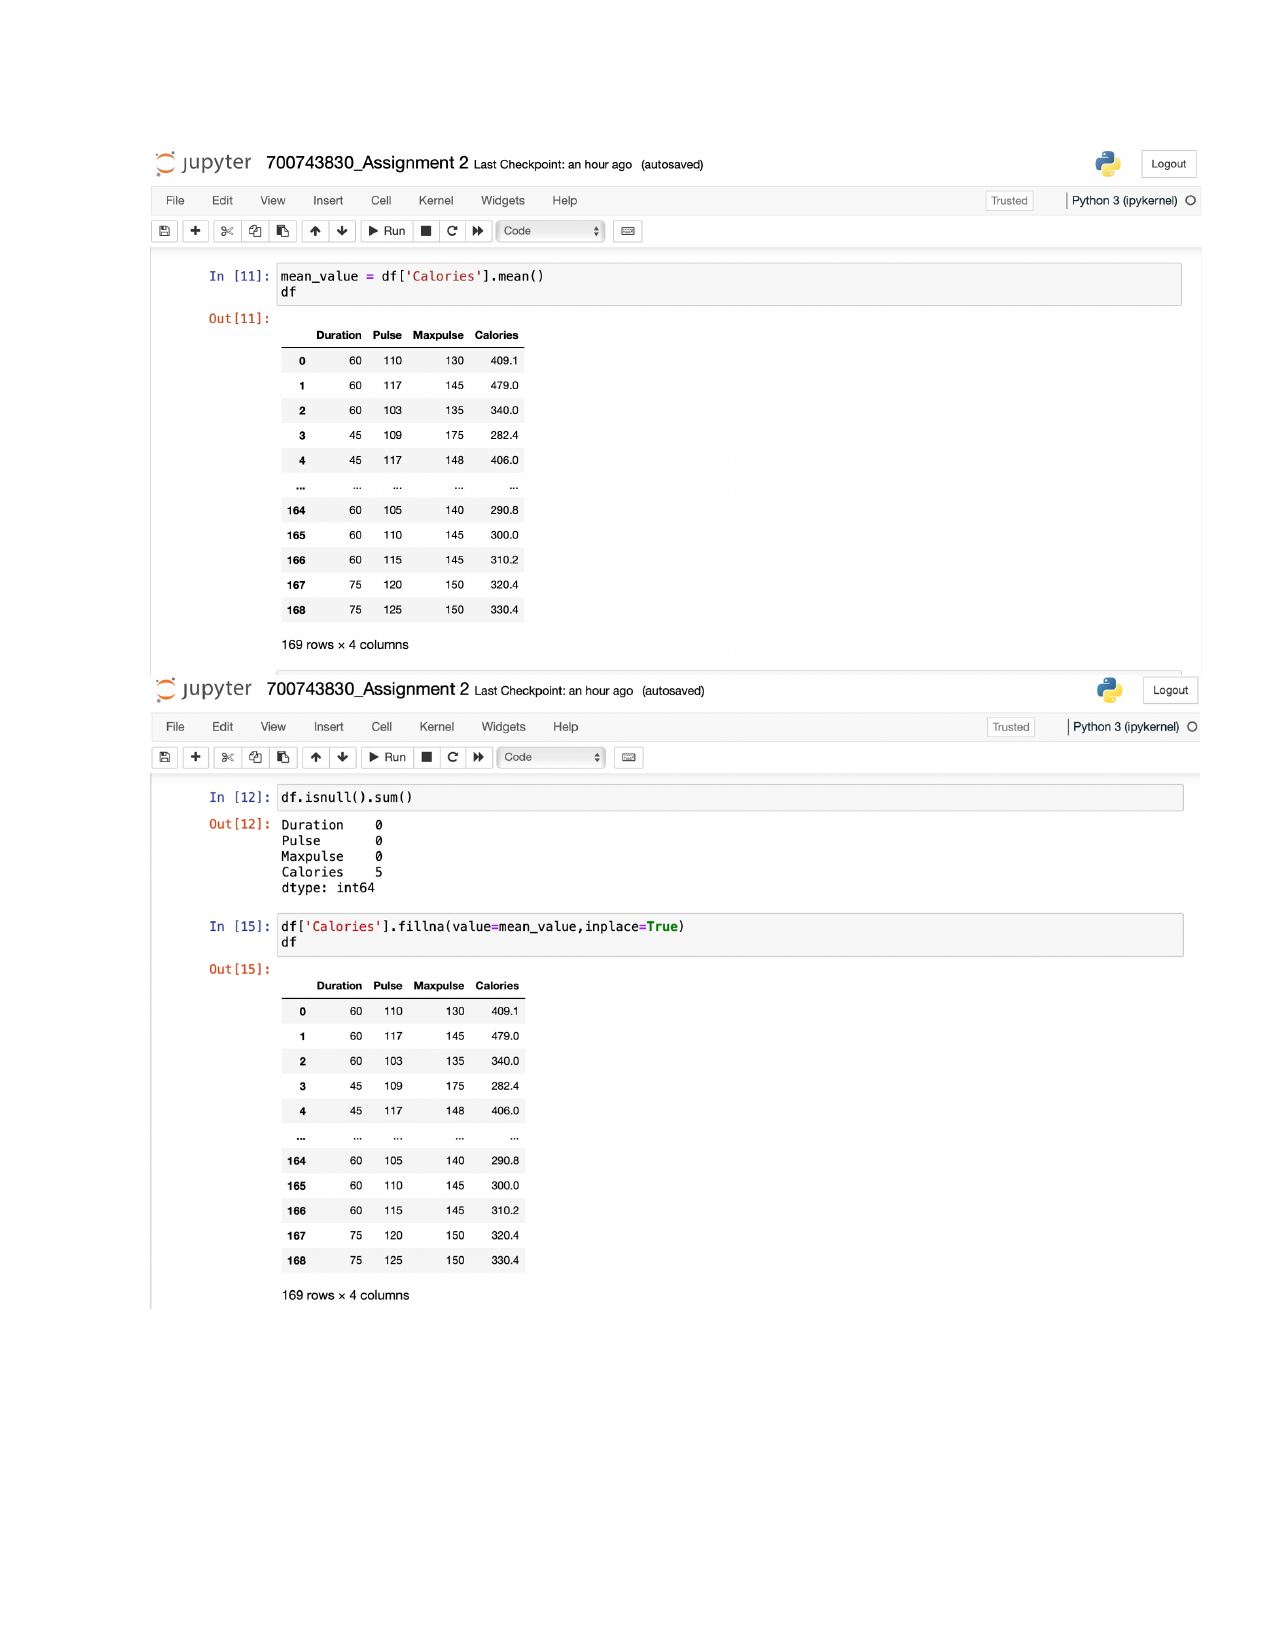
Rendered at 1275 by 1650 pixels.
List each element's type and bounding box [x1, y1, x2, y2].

picture [150, 150, 1202, 1309]
